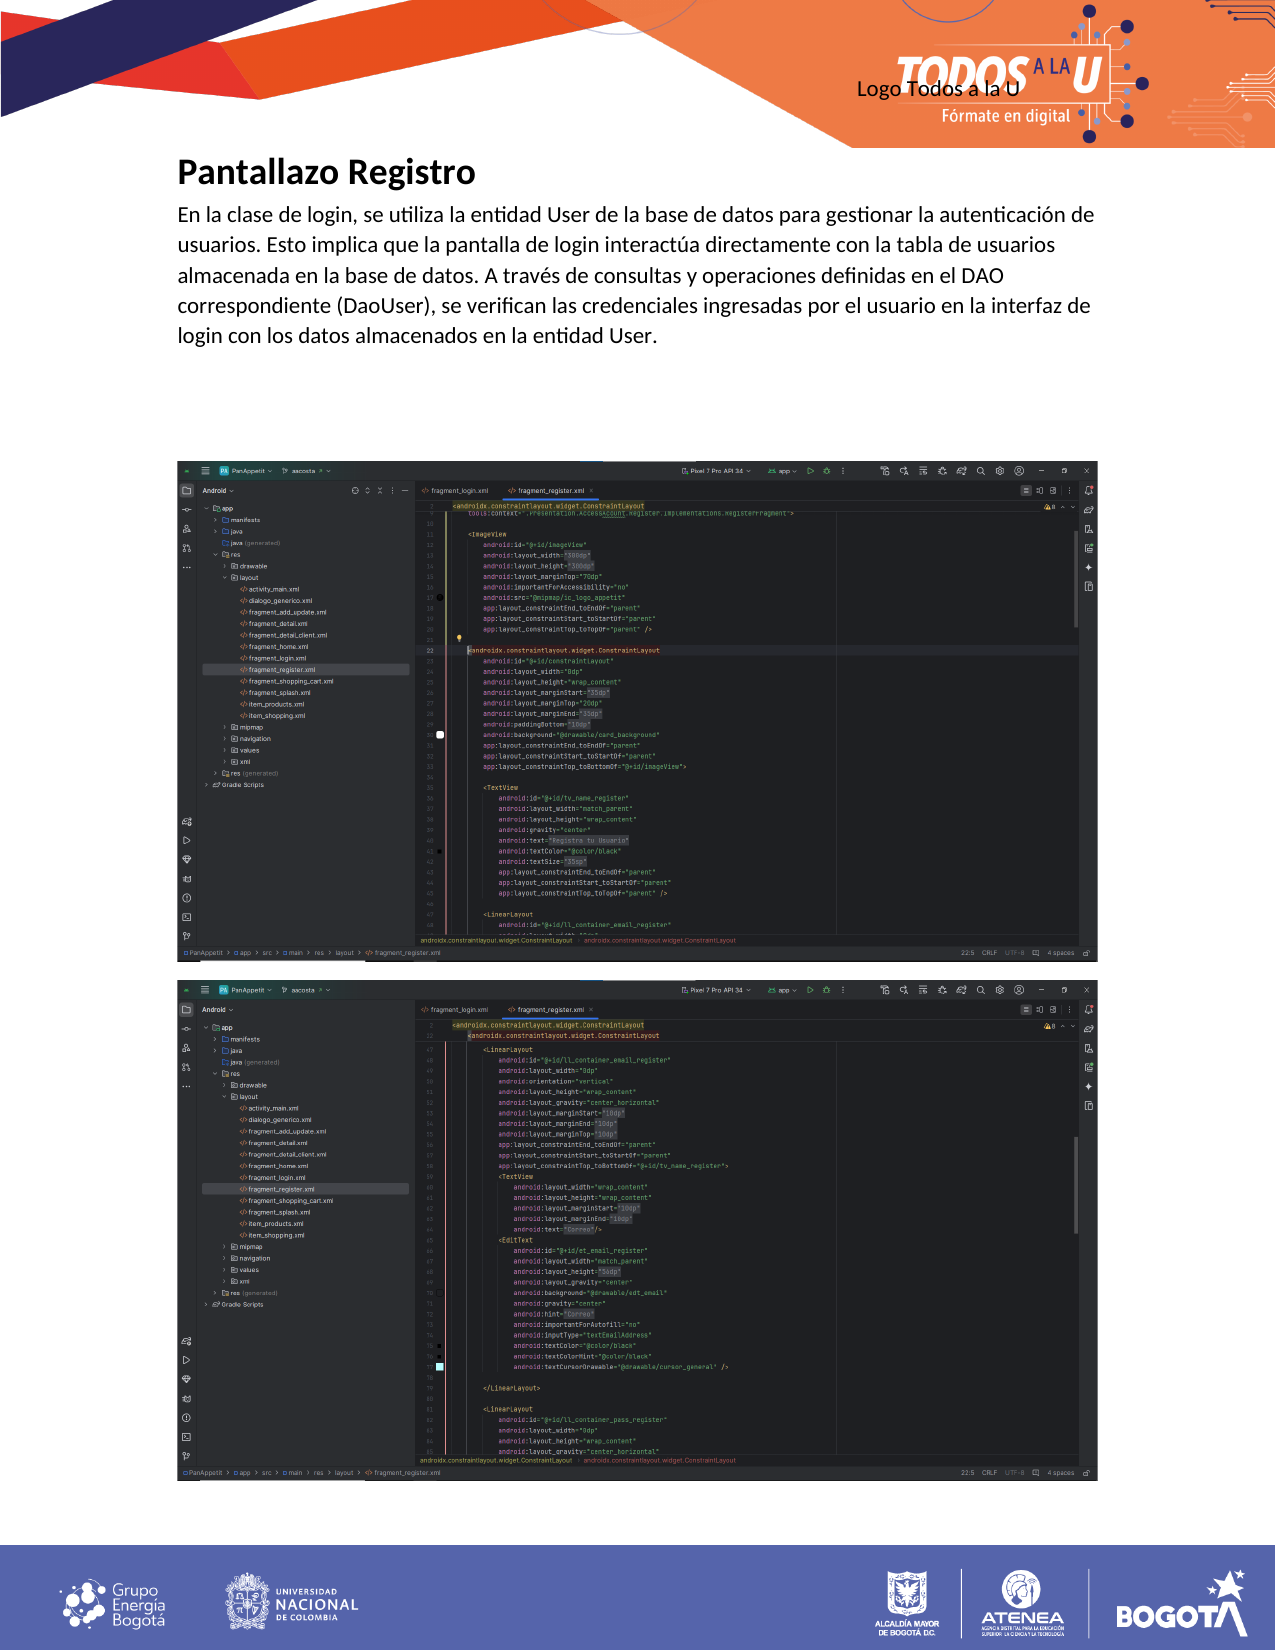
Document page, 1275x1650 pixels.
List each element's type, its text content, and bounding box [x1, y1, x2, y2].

subtitle Pantallazo Registro [177, 148, 1098, 193]
text En la clase de login, se utiliza la entidad User de la base de datos para gestionar la autenticación de usuarios. Esto implica que la pantalla de login interactúa directamente con la tabla de usuarios almacenada en la base de datos. A través de consultas y operaciones definidas en el DAO correspondiente (DaoUser), se verifican las credenciales ingresadas por el usuario en la interfaz de login con los datos almacenados en la entidad User. [177, 200, 1098, 349]
picture [177, 980, 1098, 1481]
picture [177, 461, 1098, 962]
picture [0, 0, 1275, 148]
picture [0, 1545, 1275, 1650]
